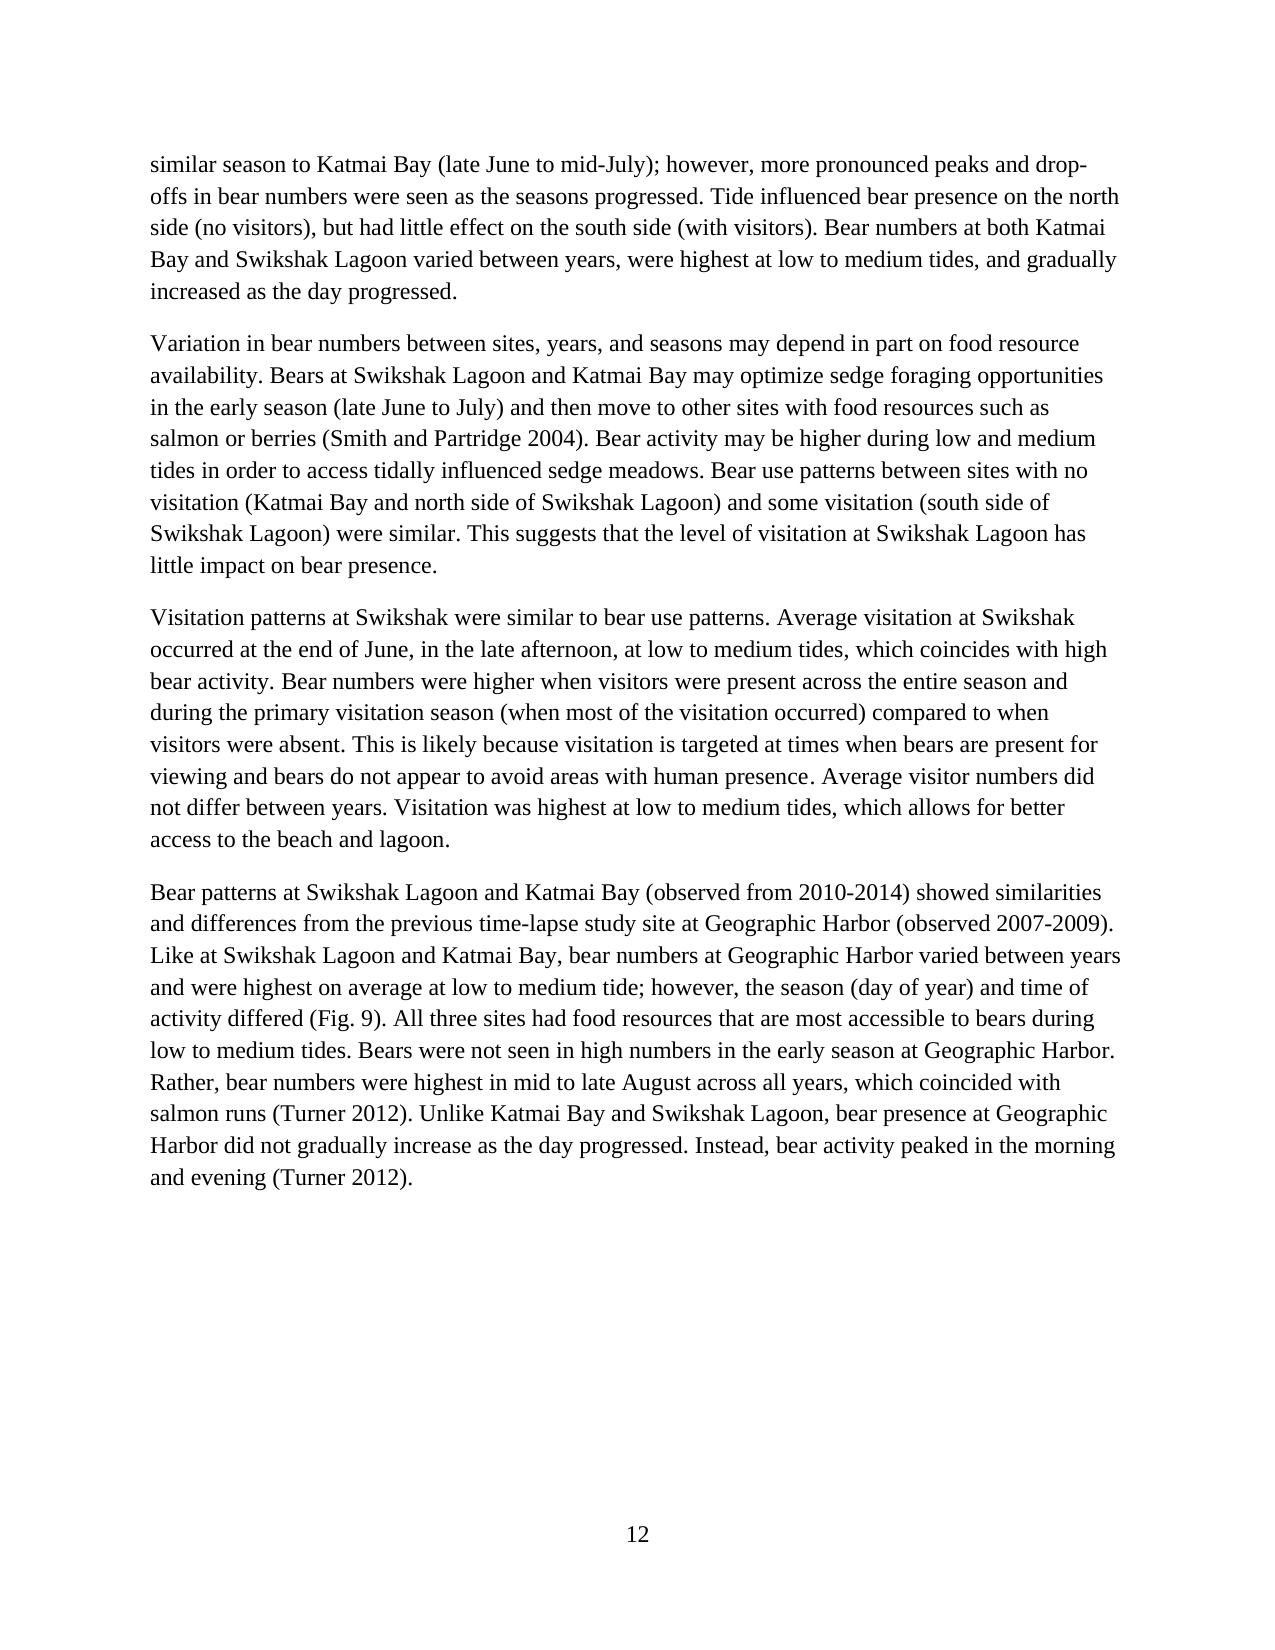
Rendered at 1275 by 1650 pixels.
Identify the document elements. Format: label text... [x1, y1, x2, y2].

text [150, 150, 1125, 304]
text Visitation patterns at Swikshak were similar to bear use patterns. Average visitation at Swikshak occurred at the end of June, in the late afternoon, at low to medium tides, which coincides with high bear activity. Bear numbers were higher when visitors were present across the entire season and during the primary visitation season (when most of the visitation occurred) compared to when visitors were absent. This is likely because visitation is targeted at times when bears are present for viewing and bears do not appear to avoid areas with human presence. Average visitor numbers did not differ between years. Visitation was highest at low to medium tides, which allows for better access to the beach and lagoon. [150, 603, 1125, 853]
text Bear patterns at Swikshak Lagoon and Katmai Bay (observed from 2010-2014) showed similarities and differences from the previous time-lapse study site at Geographic Harbor (observed 2007-2009). Like at Swikshak Lagoon and Katmai Bay, bear numbers at Geographic Harbor varied between years and were highest on average at low to medium tide; however, the season (day of year) and time of activity differed (Fig. 9). All three sites had food resources that are most accessible to bears during low to medium tides. Bears were not seen in high numbers in the early season at Geographic Harbor. Rather, bear numbers were highest in mid to late August across all years, which coincided with salmon runs (Turner 2012). Unlike Katmai Bay and Swikshak Lagoon, bear presence at Geographic Harbor did not gradually increase as the day progressed. Instead, bear activity peaked in the morning and evening (Turner 2012). [150, 877, 1125, 1190]
text Variation in bear numbers between sites, years, and seasons may depend in part on food resource availability. Bears at Swikshak Lagoon and Katmai Bay may optimize sedge foraging opportunities in the early season (late June to July) and then move to other sites with food resources such as salmon or berries (Smith and Partridge 2004). Bear activity may be higher during low and medium tides in order to access tidally influenced sedge meadows. Bear use patterns between sites with no visitation (Katmai Bay and north side of Swikshak Lagoon) and some visitation (south side of Swikshak Lagoon) were similar. This suggests that the level of visitation at Swikshak Lagoon has little impact on bear presence. [150, 329, 1125, 578]
